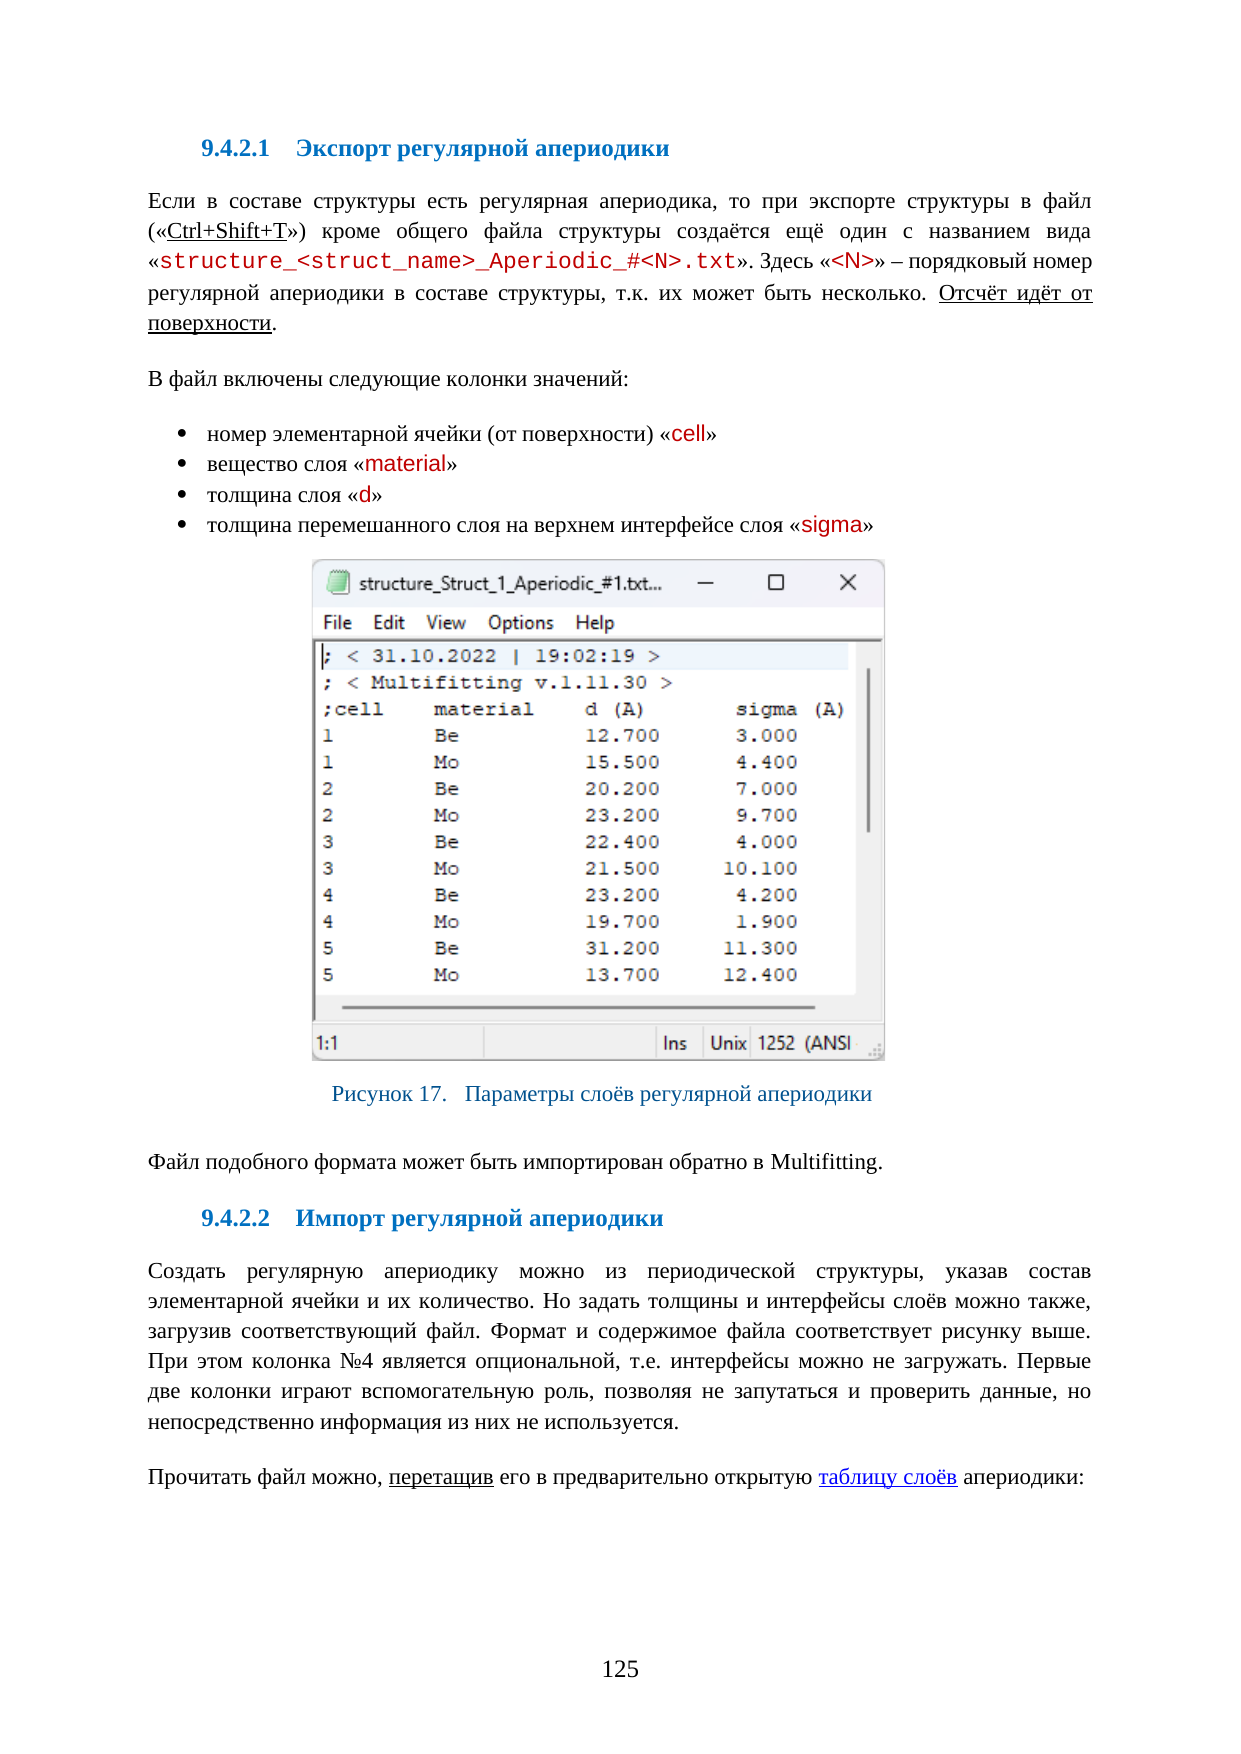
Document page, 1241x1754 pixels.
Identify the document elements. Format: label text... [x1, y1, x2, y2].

picture [311, 559, 886, 1061]
text Прочитать файл можно, перетащив его в предварительно открытую таблицу слоёв апериодики: [148, 1463, 1093, 1489]
list толщина перемешанного слоя на верхнем интерфейсе слоя «sigma» [178, 511, 1093, 538]
subtitle Импорт регулярной апериодики [201, 1203, 1093, 1232]
list вещество слоя «material» [178, 450, 1093, 477]
subtitle Экспорт регулярной апериодики [201, 133, 1093, 162]
text Если в составе структуры есть регулярная апериодика, то при экспорте структуры в файл («Ctrl+Shift+T») кроме общего файла структуры создаётся ещё один с названием вида «structure_<struct_name>_Aperiodic_#<N>.txt». Здесь «<N>» – порядковый номер регулярной апериодики в составе структуры, т.к. их может быть несколько. Отсчёт идёт от поверхности. [148, 187, 1093, 336]
text Файл подобного формата может быть импортирован обратно в Multifitting. [148, 1148, 1093, 1174]
text Создать регулярную апериодику можно из периодической структуры, указав состав элементарной ячейки и их количество. Но задать толщины и интерфейсы слоёв можно также, загрузив соответствующий файл. Формат и содержимое файла соответствует рисунку выше. При этом колонка №4 является опциональной, т.е. интерфейсы можно не загружать. Первые две колонки играют вспомогательную роль, позволяя не запутаться и проверить данные, но непосредственно информация из них не используется. [148, 1257, 1093, 1434]
list толщина слоя «d» [178, 481, 1093, 507]
text В файл включены следующие колонки значений: [148, 365, 1093, 391]
list номер элементарной ячейки (от поверхности) «cell» [178, 420, 1093, 446]
